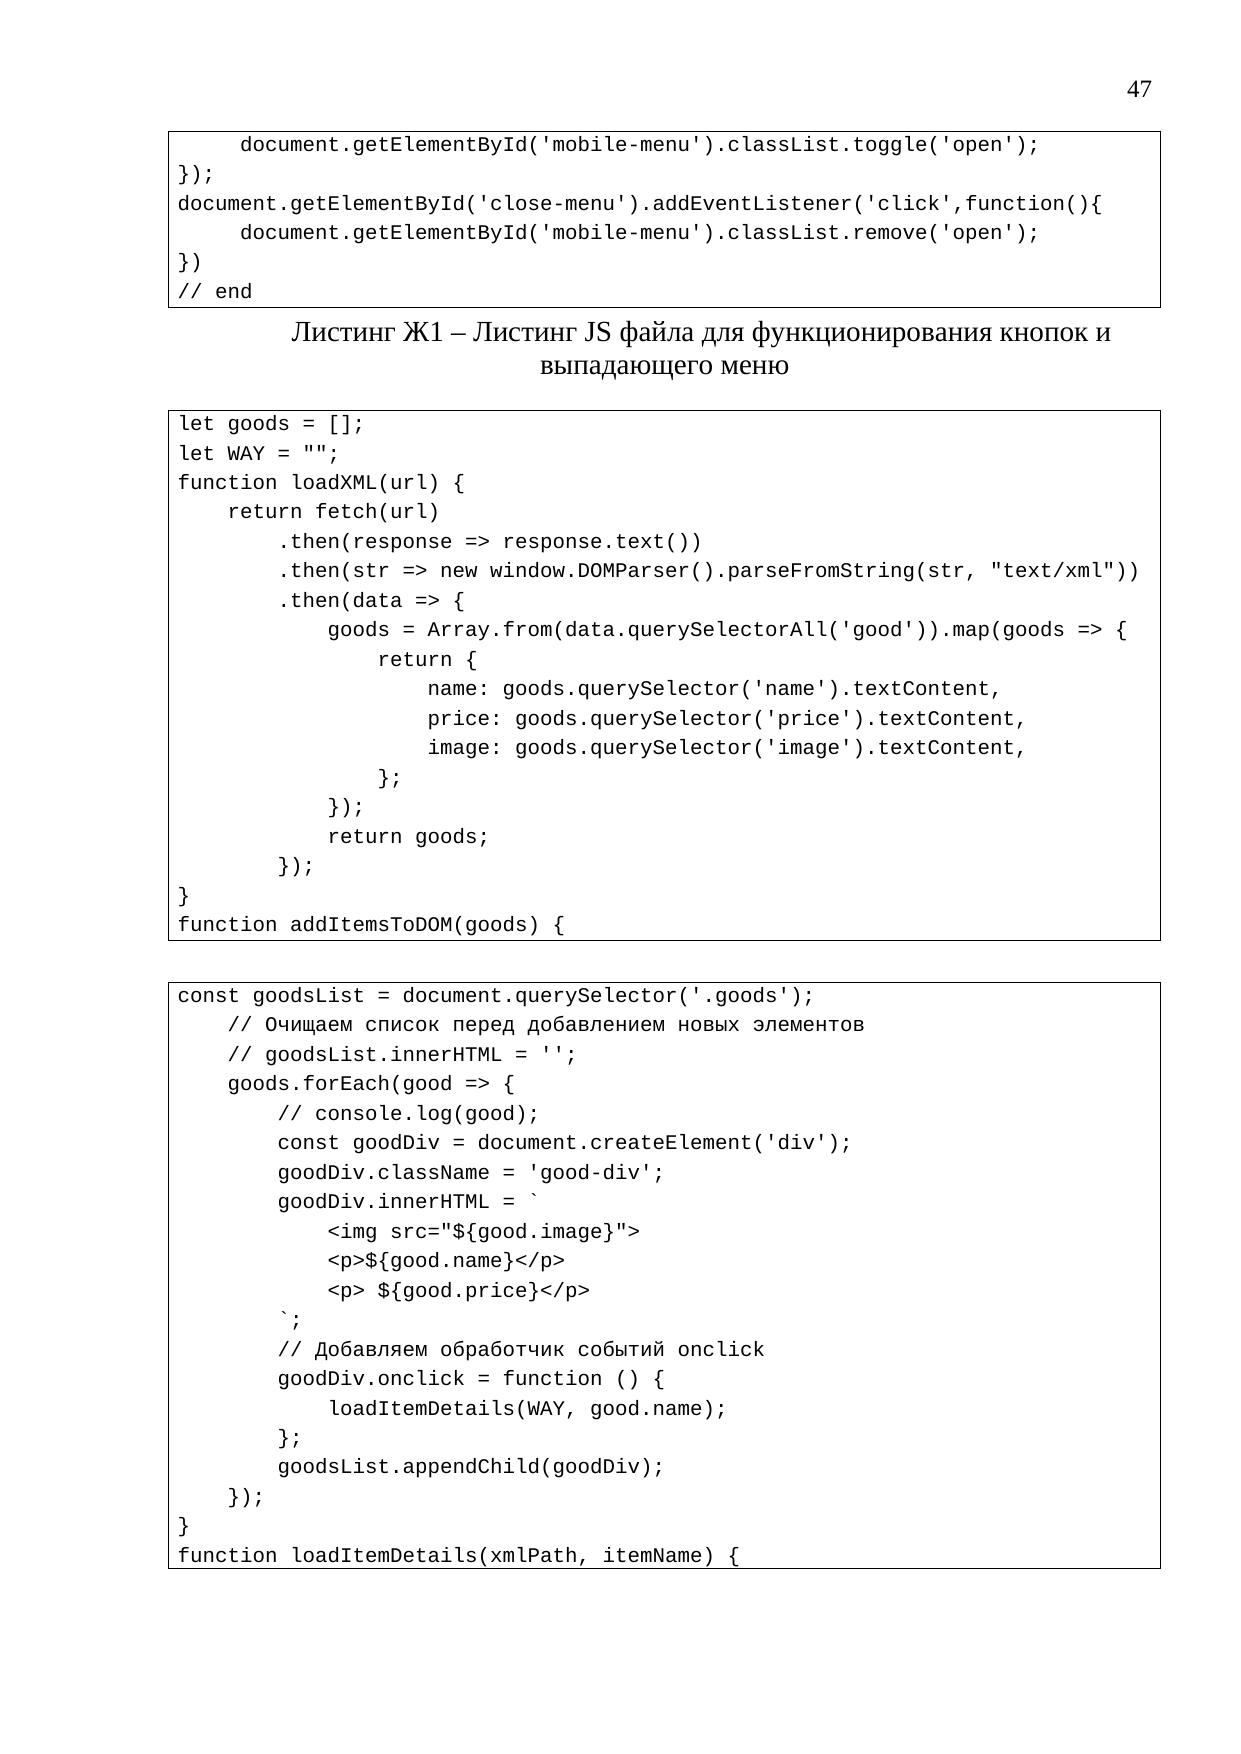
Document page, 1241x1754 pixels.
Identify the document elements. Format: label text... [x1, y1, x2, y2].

text goodDiv.className = 'good-div'; [169, 1159, 1160, 1185]
text } [169, 1512, 1160, 1539]
text function addItemsToDOM(goods) { [169, 911, 1160, 940]
text .then(str => new window.DOMParser().parseFromString(str, "text/xml")) [169, 557, 1160, 584]
text const goodsList = document.querySelector('.goods'); [169, 983, 1160, 1008]
text return fetch(url) [169, 498, 1160, 525]
text }) [169, 248, 1160, 275]
text .then(response => response.text()) [169, 528, 1160, 554]
text <p> ${good.price}</p> [169, 1277, 1160, 1303]
text const goodDiv = document.createElement('div'); [169, 1129, 1160, 1156]
text image: goods.querySelector('image').textContent, [169, 734, 1160, 761]
text loadItemDetails(WAY, good.name); [169, 1394, 1160, 1421]
text goods = Array.from(data.querySelectorAll('good')).map(goods => { [169, 616, 1160, 643]
text // console.log(good); [169, 1100, 1160, 1126]
text Листинг Ж1 – Листинг JS файла для функционирования кнопок и выпадающего меню [177, 314, 1152, 381]
text document.getElementById('mobile-menu').classList.remove('open'); [169, 219, 1160, 246]
text // goodsList.innerHTML = ''; [169, 1041, 1160, 1067]
text } [169, 882, 1160, 908]
text name: goods.querySelector('name').textContent, [169, 675, 1160, 702]
text function loadXML(url) { [169, 469, 1160, 496]
text .then(data => { [169, 587, 1160, 613]
text goodDiv.innerHTML = ` [169, 1188, 1160, 1215]
text <p>${good.name}</p> [169, 1247, 1160, 1274]
text }; [169, 1424, 1160, 1451]
text // end [169, 278, 1160, 307]
text return { [169, 646, 1160, 672]
text // Добавляем обработчик событий onclick [169, 1336, 1160, 1362]
text }; [169, 764, 1160, 790]
text goodsList.appendChild(goodDiv); [169, 1453, 1160, 1480]
text // Очищаем список перед добавлением новых элементов [169, 1011, 1160, 1038]
text price: goods.querySelector('price').textContent, [169, 705, 1160, 731]
text return goods; [169, 823, 1160, 849]
text let WAY = ""; [169, 439, 1160, 466]
text function loadItemDetails(xmlPath, itemName) { [169, 1542, 1160, 1568]
text }); [169, 1483, 1160, 1510]
text }); [169, 852, 1160, 879]
text goods.forEach(good => { [169, 1070, 1160, 1097]
text document.getElementById('mobile-menu').classList.toggle('open'); [169, 132, 1160, 157]
text }); [169, 793, 1160, 820]
text goodDiv.onclick = function () { [169, 1365, 1160, 1392]
text }); [169, 160, 1160, 187]
text <img src="${good.image}"> [169, 1218, 1160, 1244]
text `; [169, 1306, 1160, 1333]
text let goods = []; [169, 411, 1160, 437]
text document.getElementById('close-menu').addEventListener('click',function(){ [169, 189, 1160, 216]
